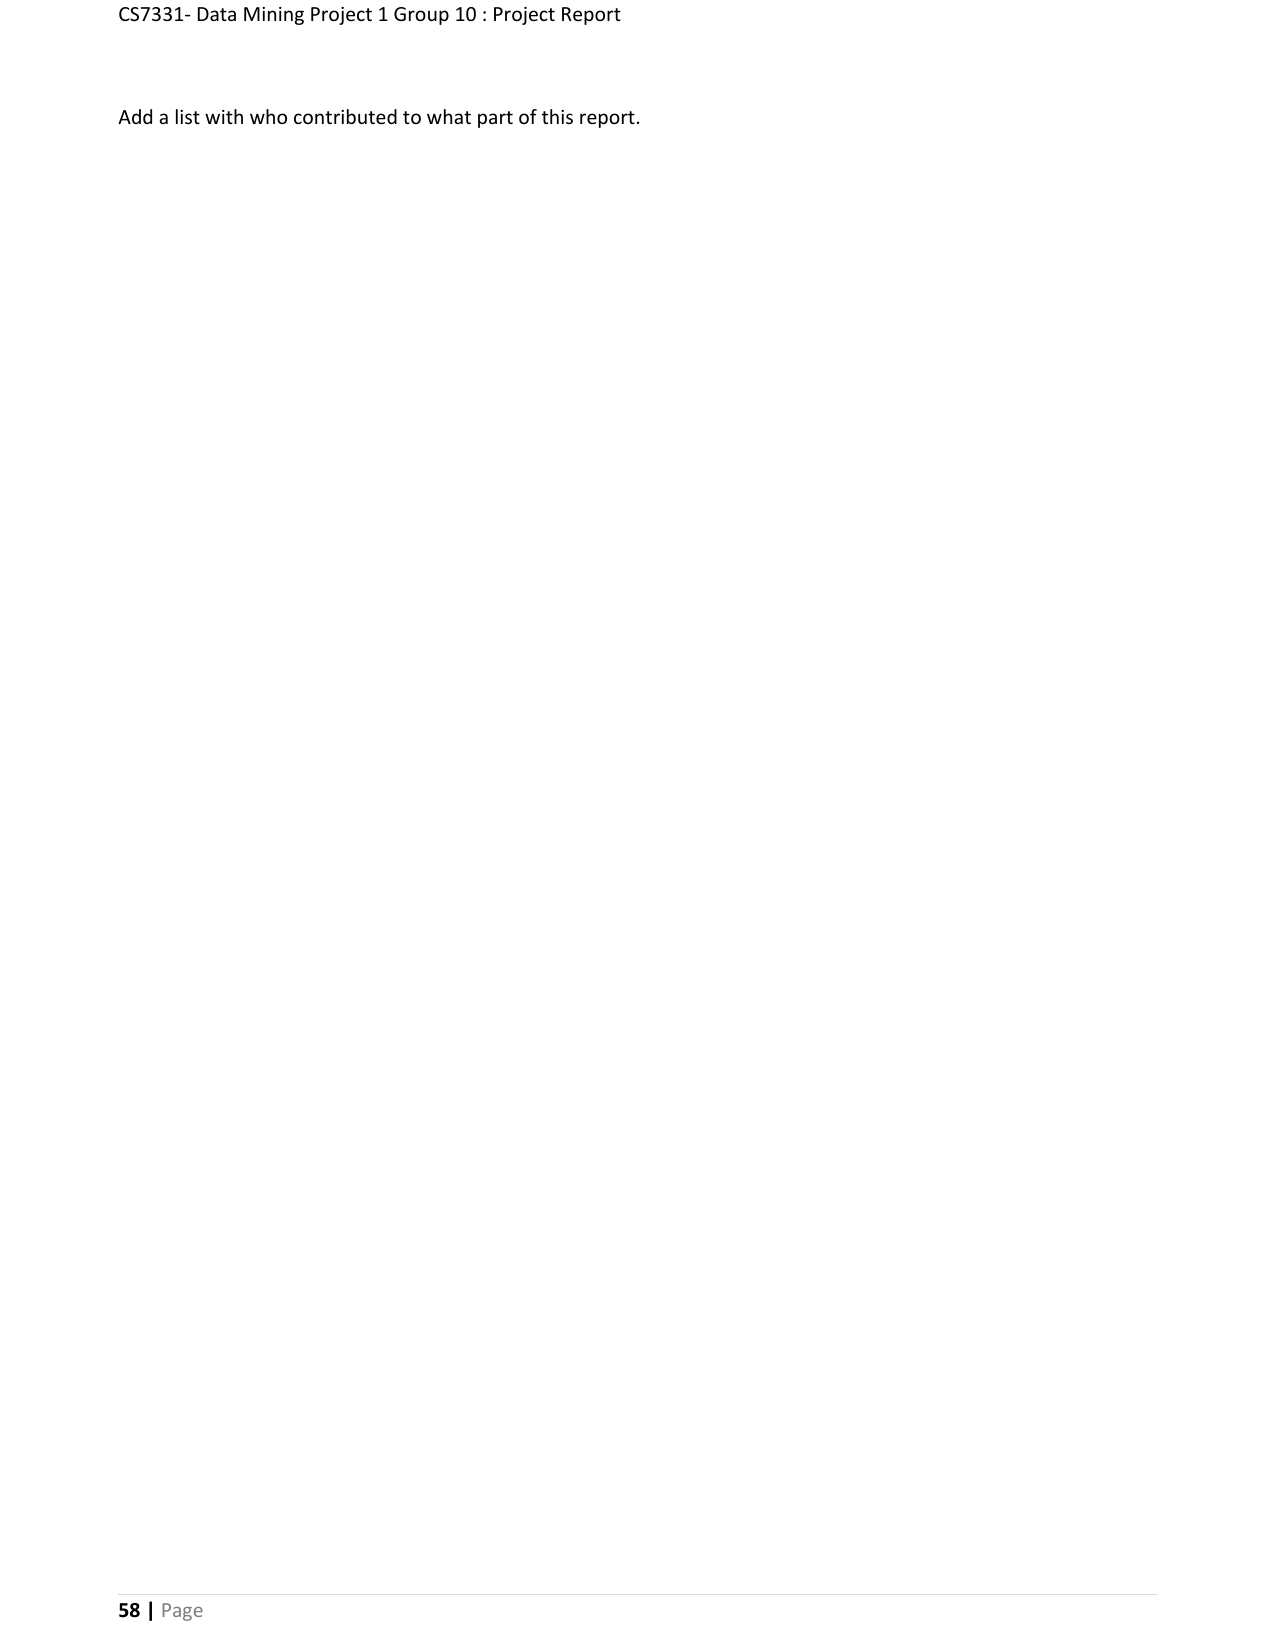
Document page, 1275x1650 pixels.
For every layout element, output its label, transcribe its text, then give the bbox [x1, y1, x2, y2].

text Add a list with who contributed to what part of this report. [118, 103, 1157, 130]
